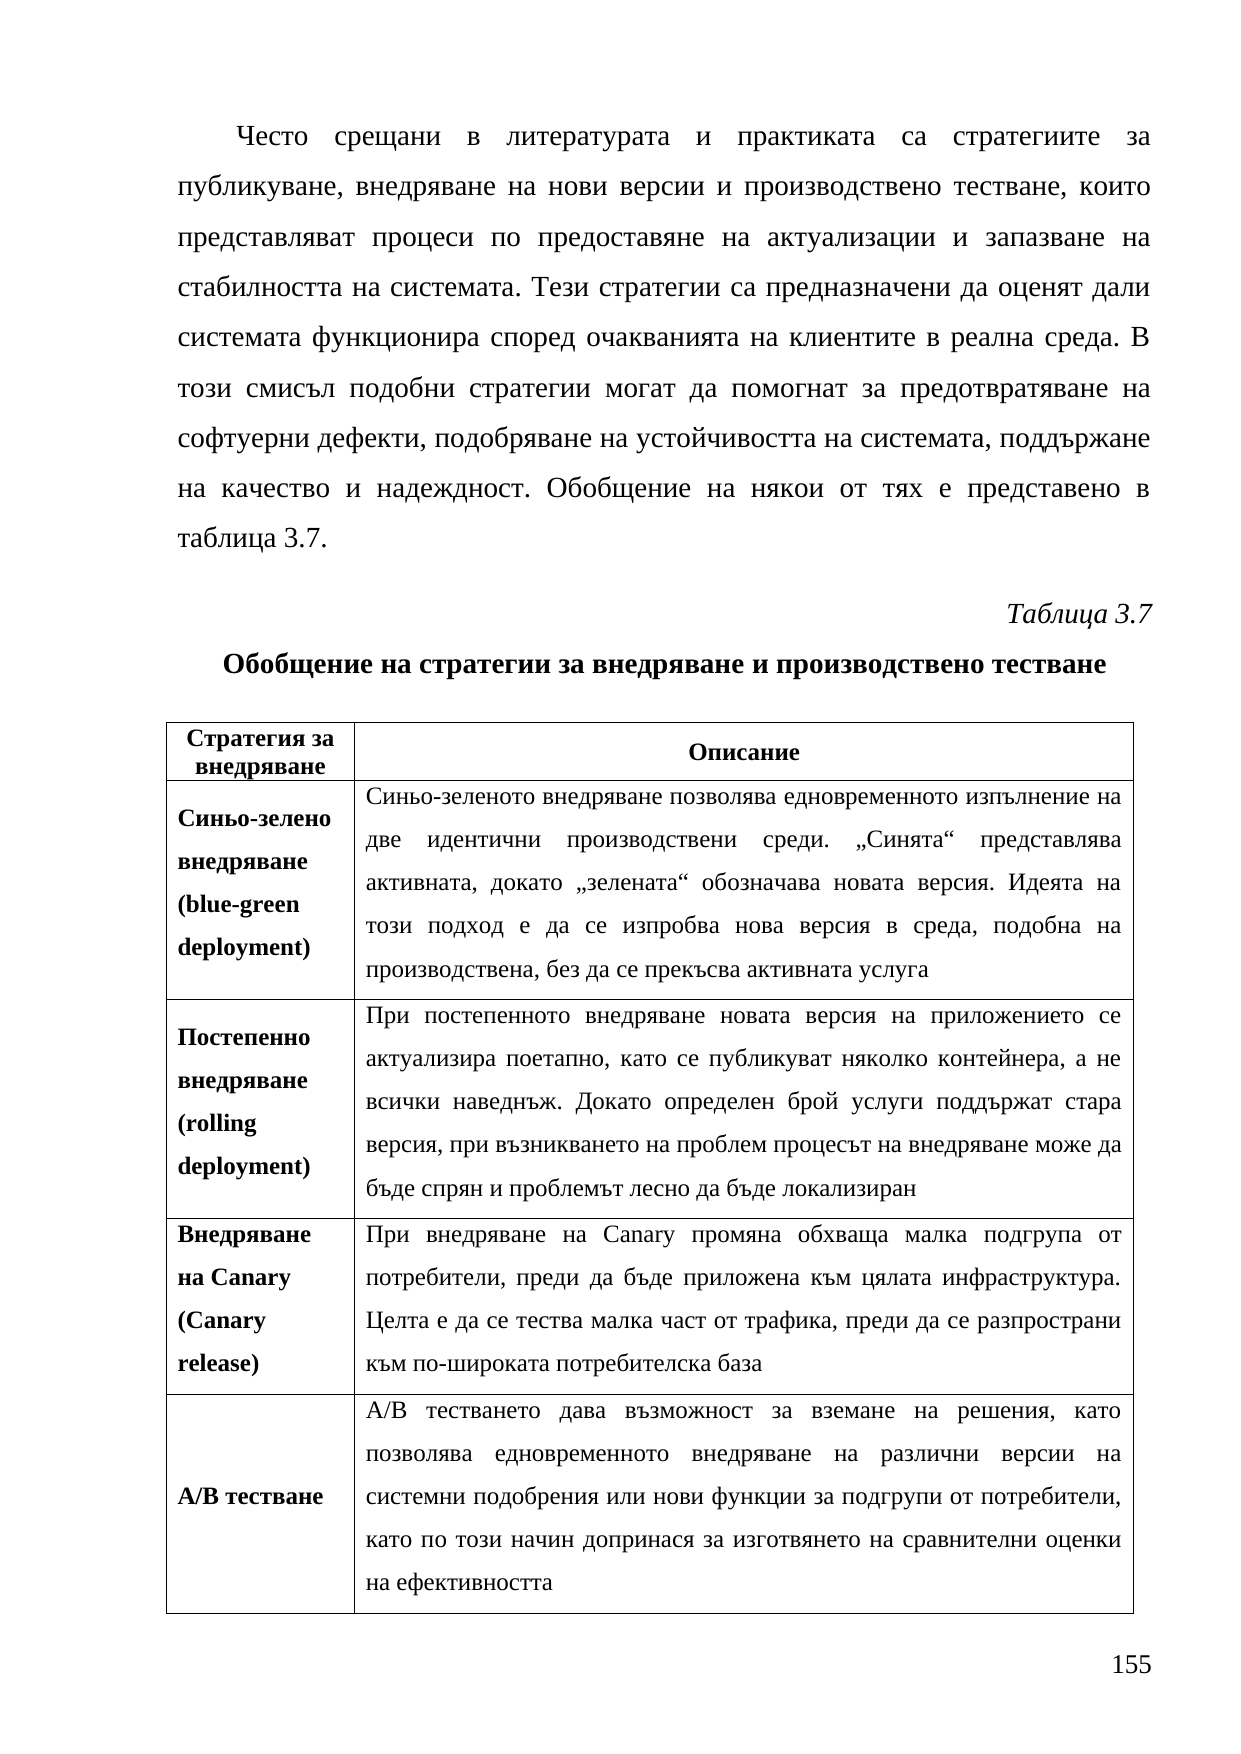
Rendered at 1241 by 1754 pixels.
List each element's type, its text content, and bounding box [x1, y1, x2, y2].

table_cell При постепенното внедряване новата версия на приложението се актуализира поетапно, като се публикуват няколко контейнера, а не всички наведнъж. Докато определен брой услуги поддържат стара версия, при възникването на проблем процесът на внедряване може да бъде спрян и проблемът лесно да бъде локализиран [355, 1000, 1133, 1218]
table_cell A/B тестването дава възможност за вземане на решения, като позволява едновременното внедряване на различни версии на системни подобрения или нови функции за подгрупи от потребители, като по този начин допринася за изготвянето на сравнителни оценки на ефективността [355, 1395, 1133, 1613]
table_cell Постепенно внедряване (rolling deployment) [167, 1000, 354, 1218]
text Често срещани в литературата и практиката са стратегиите за публикуване, внедряване на нови версии и производствено тестване, които представляват процеси по предоставяне на актуализации и запазване на стабилността на системата. Тези стратегии са предназначени да оценят дали системата функционира според очакванията на клиентите в реална среда. В този смисъл подобни стратегии могат да помогнат за предотвратяване на софтуерни дефекти, подобряване на устойчивостта на системата, поддържане на качество и надеждност. Обобщение на някои от тях е представено в таблица 3.7. [177, 118, 1152, 554]
table_header Стратегия за внедряване [167, 723, 354, 780]
table_cell A/B тестване [167, 1395, 354, 1613]
table_header Описание [355, 723, 1133, 780]
title Обобщение на стратегии за внедряване и производствено тестване [177, 646, 1152, 680]
table_cell Синьо-зелено внедряване (blue-green deployment) [167, 781, 354, 999]
table_cell Внедряване на Canary (Canary release) [167, 1219, 354, 1394]
table_cell При внедряване на Canary промяна обхваща малка подгрупа от потребители, преди да бъде приложена към цялата инфраструктура. Целта е да се тества малка част от трафика, преди да се разпространи към по-широката потребителска база [355, 1219, 1133, 1394]
title Таблица 3.7 [177, 596, 1152, 629]
table_cell Синьо-зеленото внедряване позволява едновременното изпълнение на две идентични производствени среди. „Синята“ представлява активната, докато „зелената“ обозначава новата версия. Идеята на този подход е да се изпробва нова версия в среда, подобна на производствена, без да се прекъсва активната услуга [355, 781, 1133, 999]
